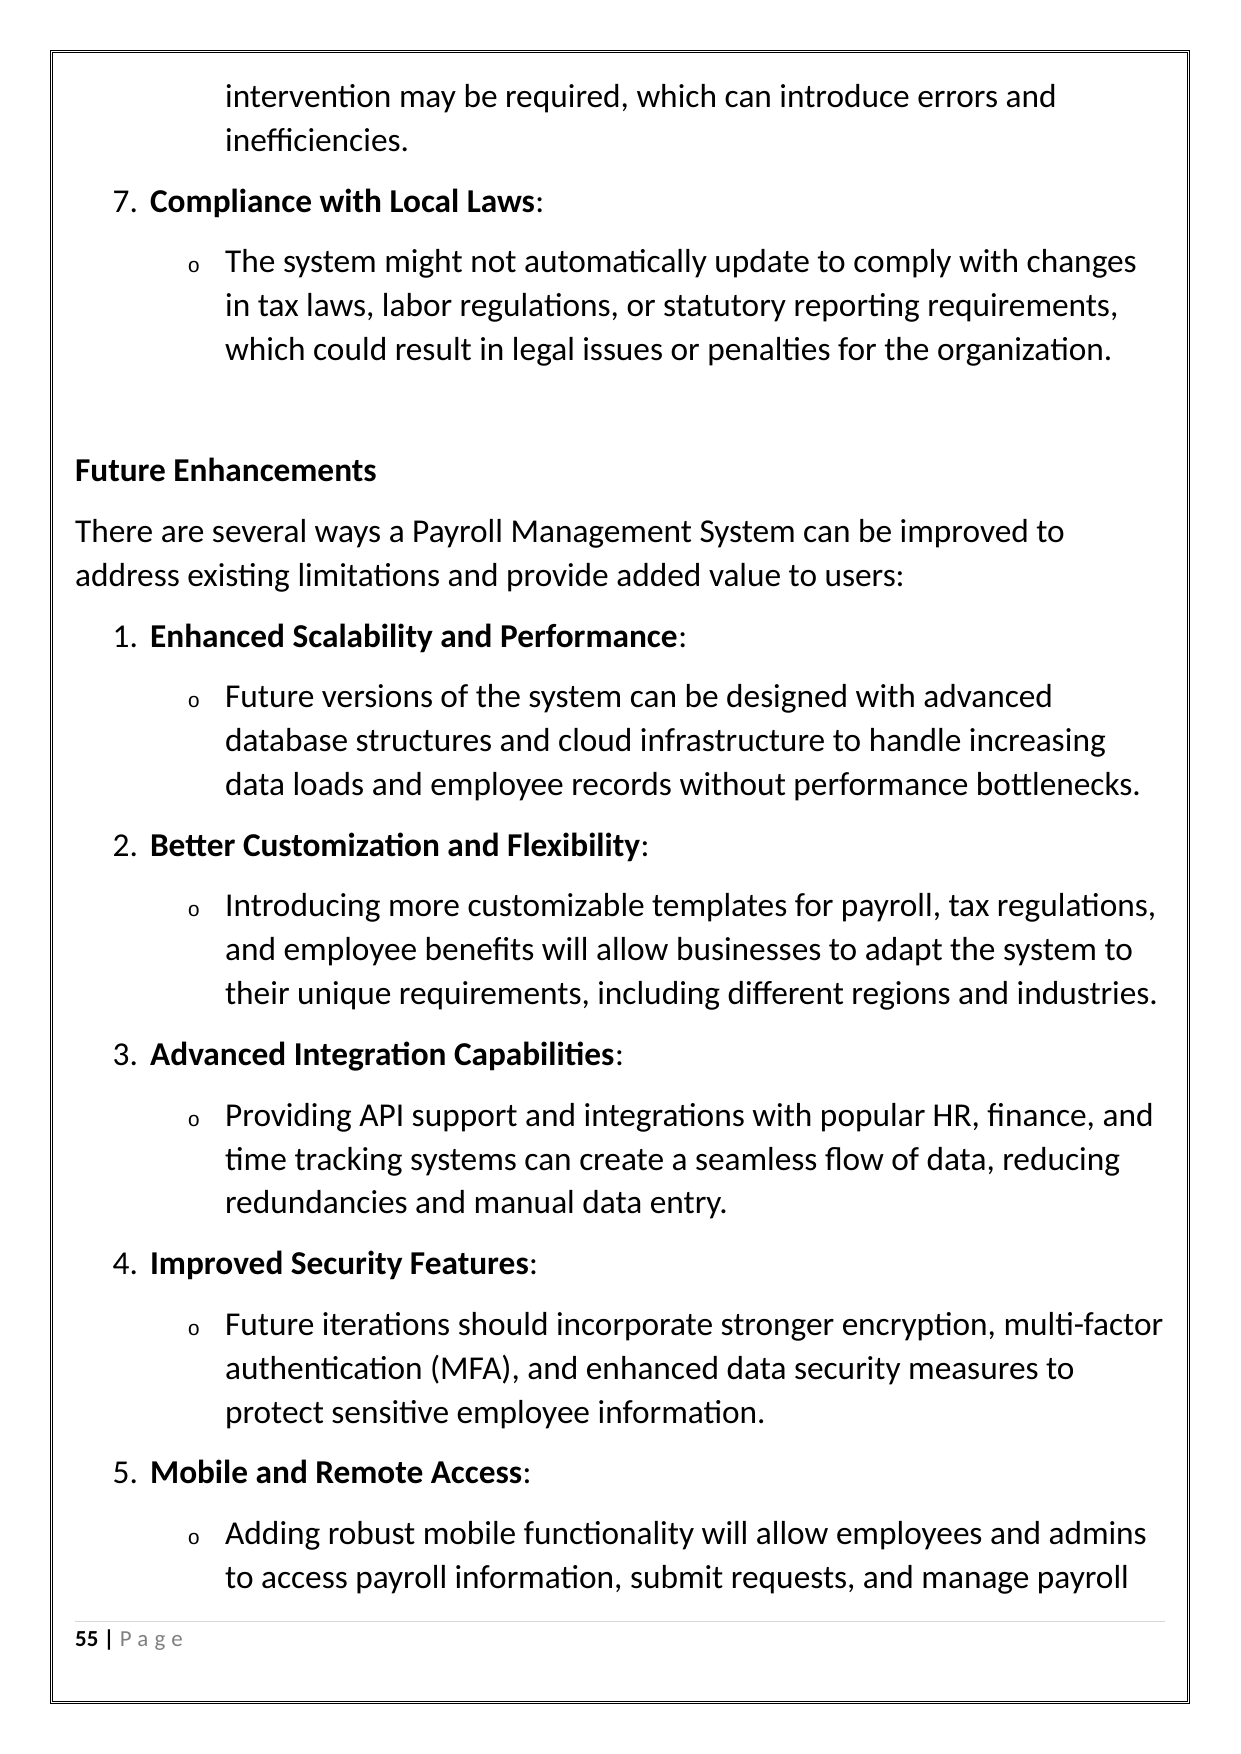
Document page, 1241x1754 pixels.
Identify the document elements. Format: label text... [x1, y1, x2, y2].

text Future Enhancements [75, 449, 1165, 490]
list Mobile and Remote Access: [112, 1451, 1165, 1492]
list The system might not automatically update to comply with changes in tax laws, labor regulations, or statutory reporting requirements, which could result in legal issues or penalties for the organization. [187, 240, 1165, 369]
list Providing API support and integrations with popular HR, finance, and time tracking systems can create a seamless flow of data, reducing redundancies and manual data entry. [187, 1093, 1165, 1222]
list Introducing more customizable templates for payroll, tax regulations, and employee benefits will allow businesses to adapt the system to their unique requirements, including different regions and industries. [187, 884, 1165, 1013]
list Better Customization and Flexibility: [112, 824, 1165, 864]
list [187, 75, 1165, 160]
list Enhanced Scalability and Performance: [112, 614, 1165, 655]
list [187, 1512, 1165, 1597]
list Improved Security Features: [112, 1242, 1165, 1283]
list Future versions of the system can be designed with advanced database structures and cloud infrastructure to handle increasing data loads and employee records without performance bottlenecks. [187, 675, 1165, 804]
text There are several ways a Payroll Management System can be improved to address existing limitations and provide added value to users: [75, 510, 1165, 595]
list Future iterations should incorporate stronger encryption, multi-factor authentication (MFA), and enhanced data security measures to protect sensitive employee information. [187, 1303, 1165, 1431]
list Advanced Integration Capabilities: [112, 1033, 1165, 1074]
list Compliance with Local Laws: [112, 179, 1165, 220]
